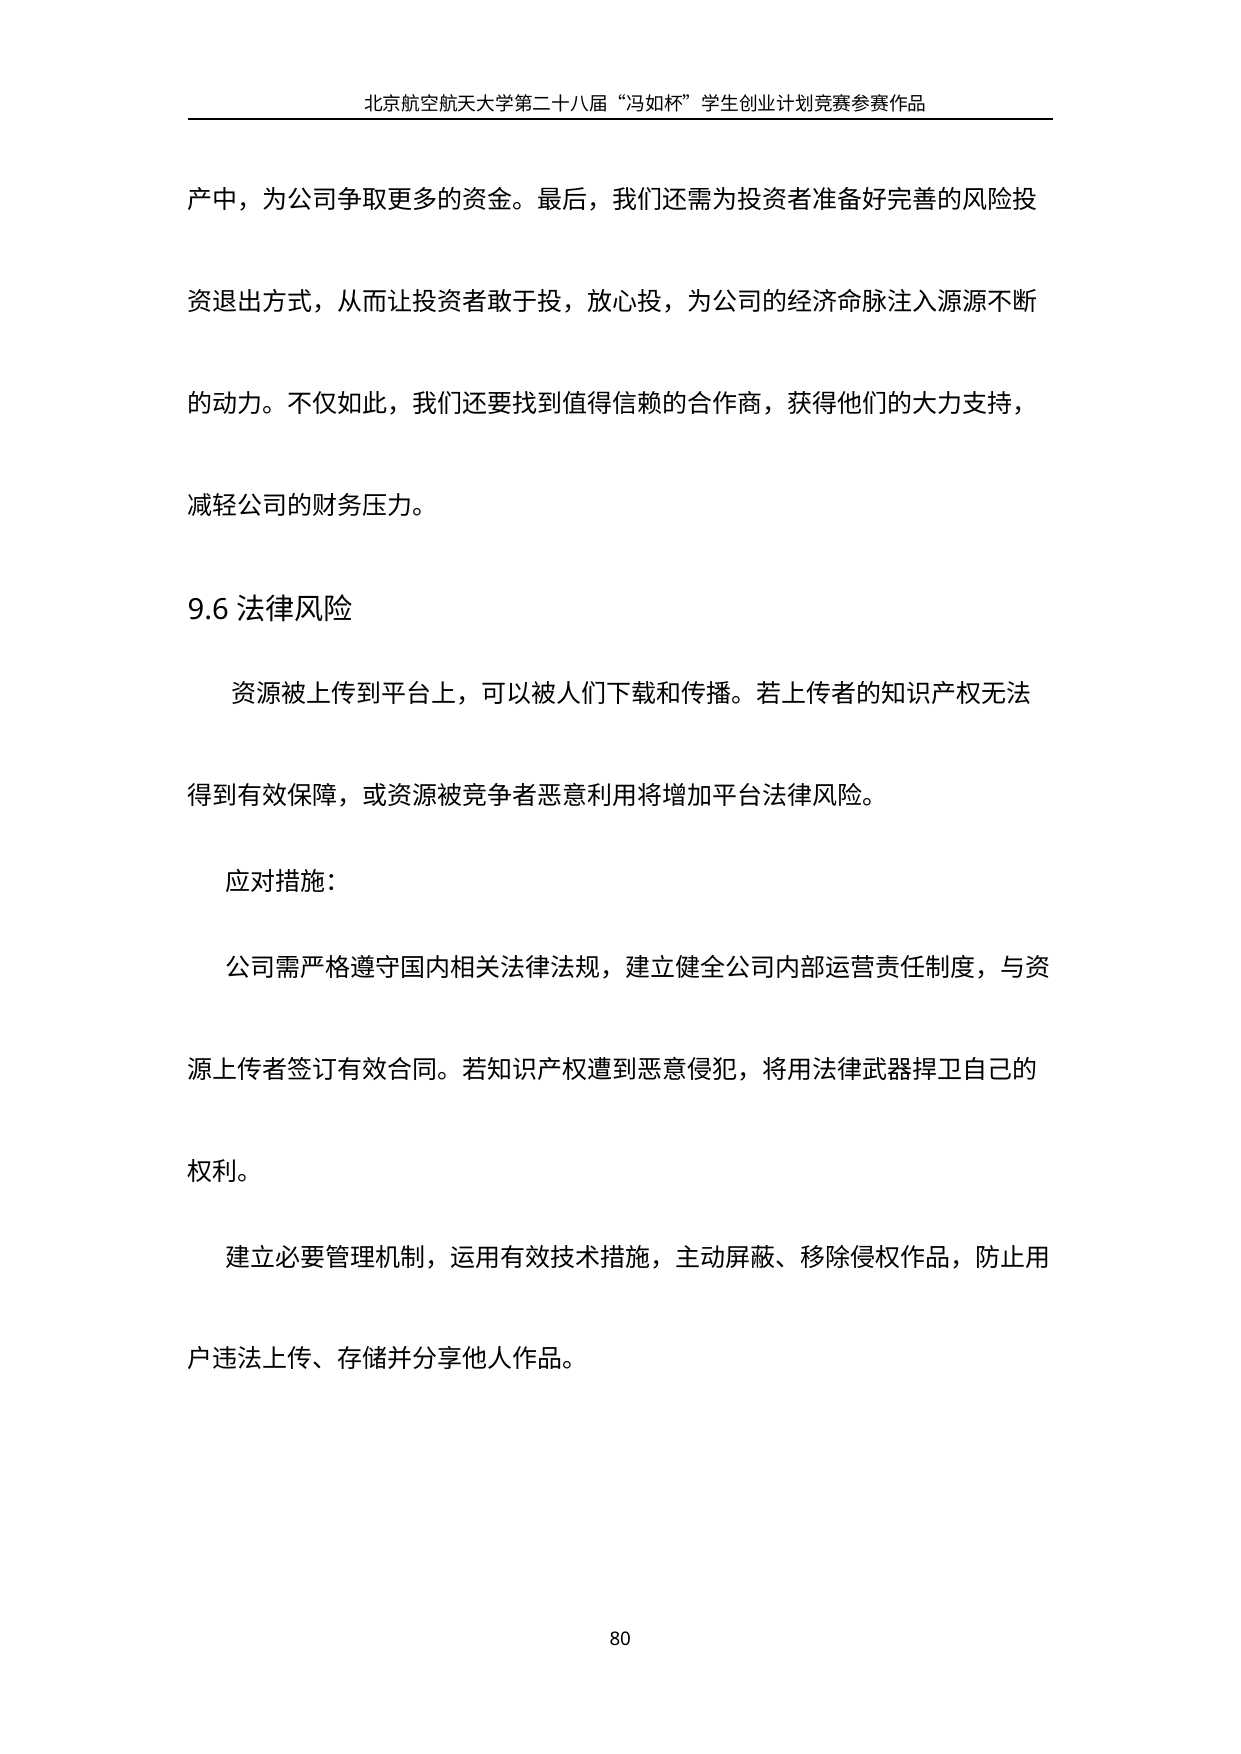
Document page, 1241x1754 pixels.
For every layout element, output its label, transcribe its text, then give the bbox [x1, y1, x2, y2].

text 应对措施： [187, 845, 1053, 913]
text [187, 164, 1053, 537]
text 公司需严格遵守国内相关法律法规，建立健全公司内部运营责任制度，与资源上传者签订有效合同。若知识产权遭到恶意侵犯，将用法律武器捍卫自己的权利。 [187, 931, 1053, 1203]
text 建立必要管理机制，运用有效技术措施，主动屏蔽、移除侵权作品，防止用户违法上传、存储并分享他人作品。 [187, 1221, 1053, 1391]
subtitle 9.6 法律风险 [187, 572, 1053, 640]
text 资源被上传到平台上，可以被人们下载和传播。若上传者的知识产权无法得到有效保障，或资源被竞争者恶意利用将增加平台法律风险。 [187, 657, 1053, 827]
